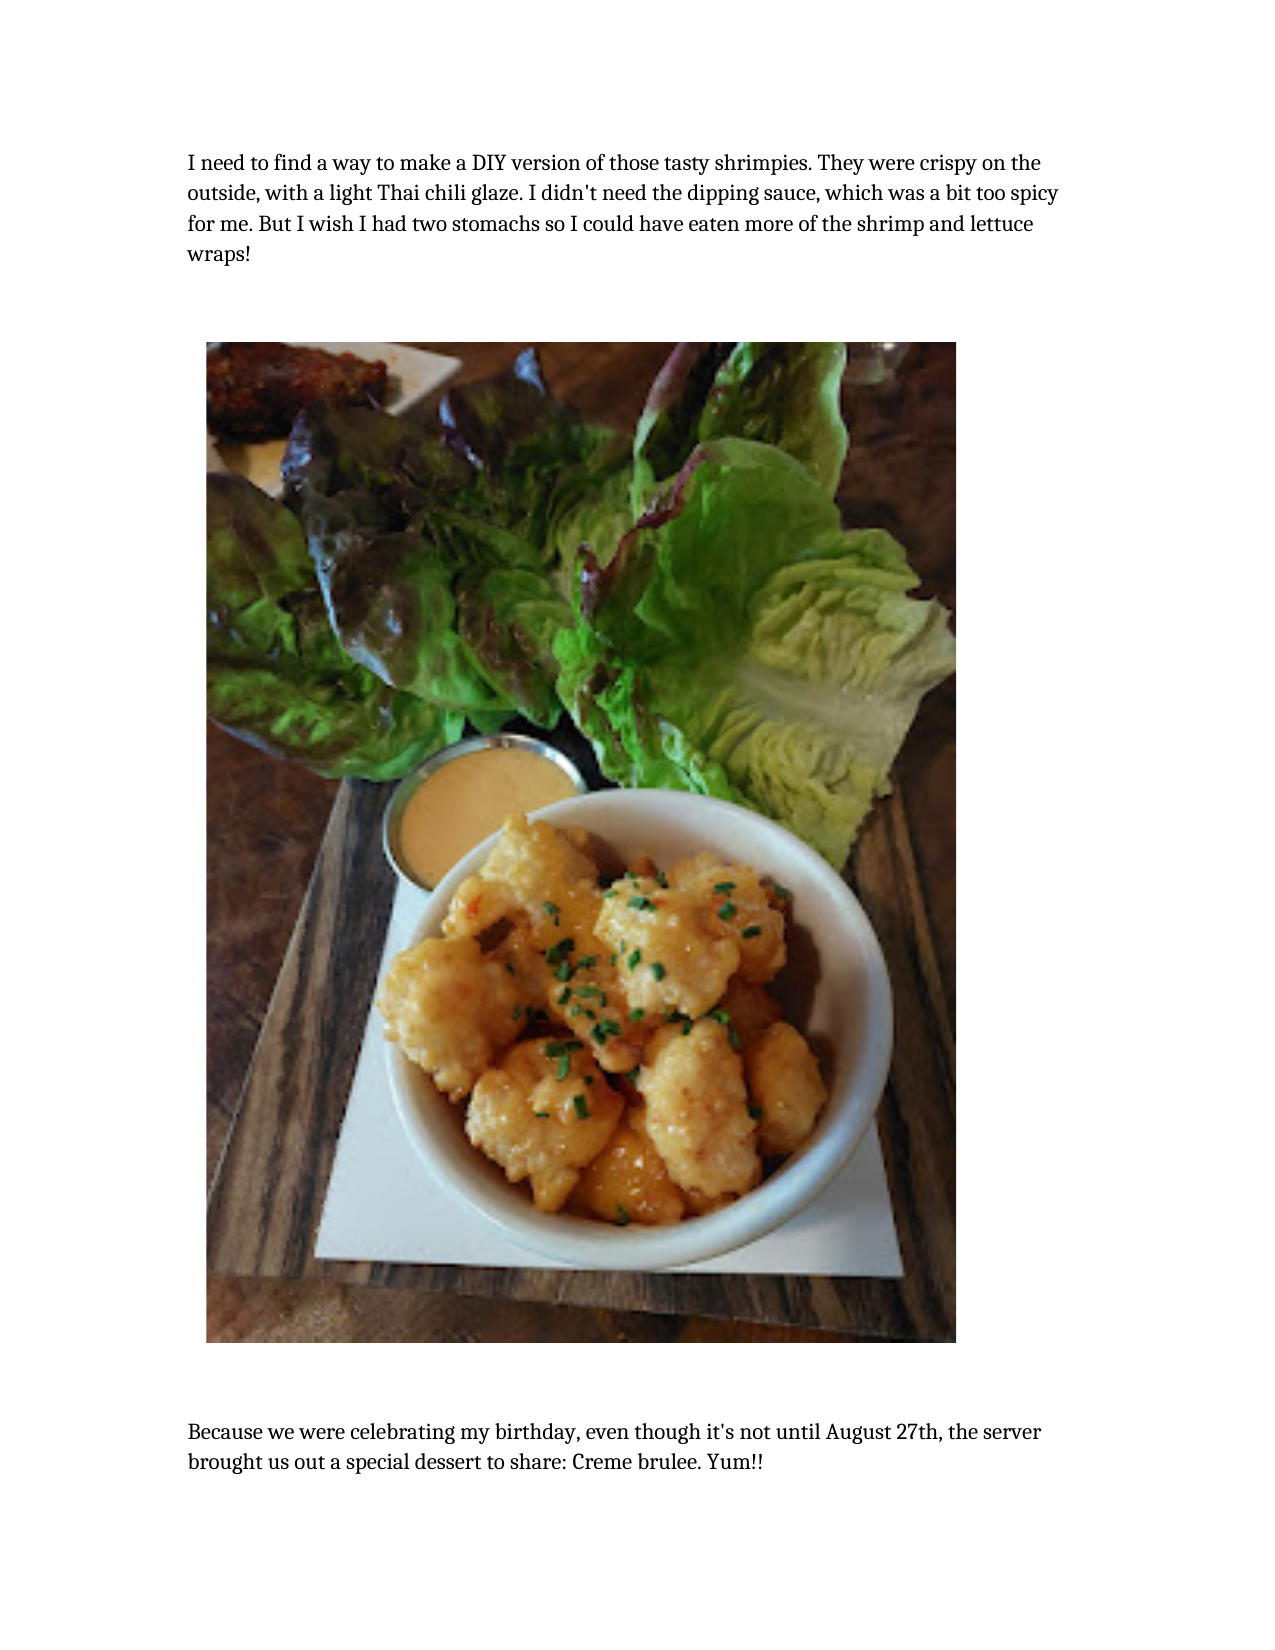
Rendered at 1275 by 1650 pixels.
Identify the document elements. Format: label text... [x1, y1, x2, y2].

text I need to find a way to make a DIY version of those tasty shrimpies. They were crispy on the outside, with a light Thai chili glaze. I didn't need the dipping sauce, which was a bit too spicy for me. But I wish I had two stomachs so I could have eaten more of the shrimp and lettuce wraps! [187, 150, 1087, 267]
text Because we were celebrating my birthday, even though it's not until August 27th, the server brought us out a special dessert to share: Creme brulee. Yum!! [187, 1418, 1087, 1475]
picture [206, 342, 957, 1343]
